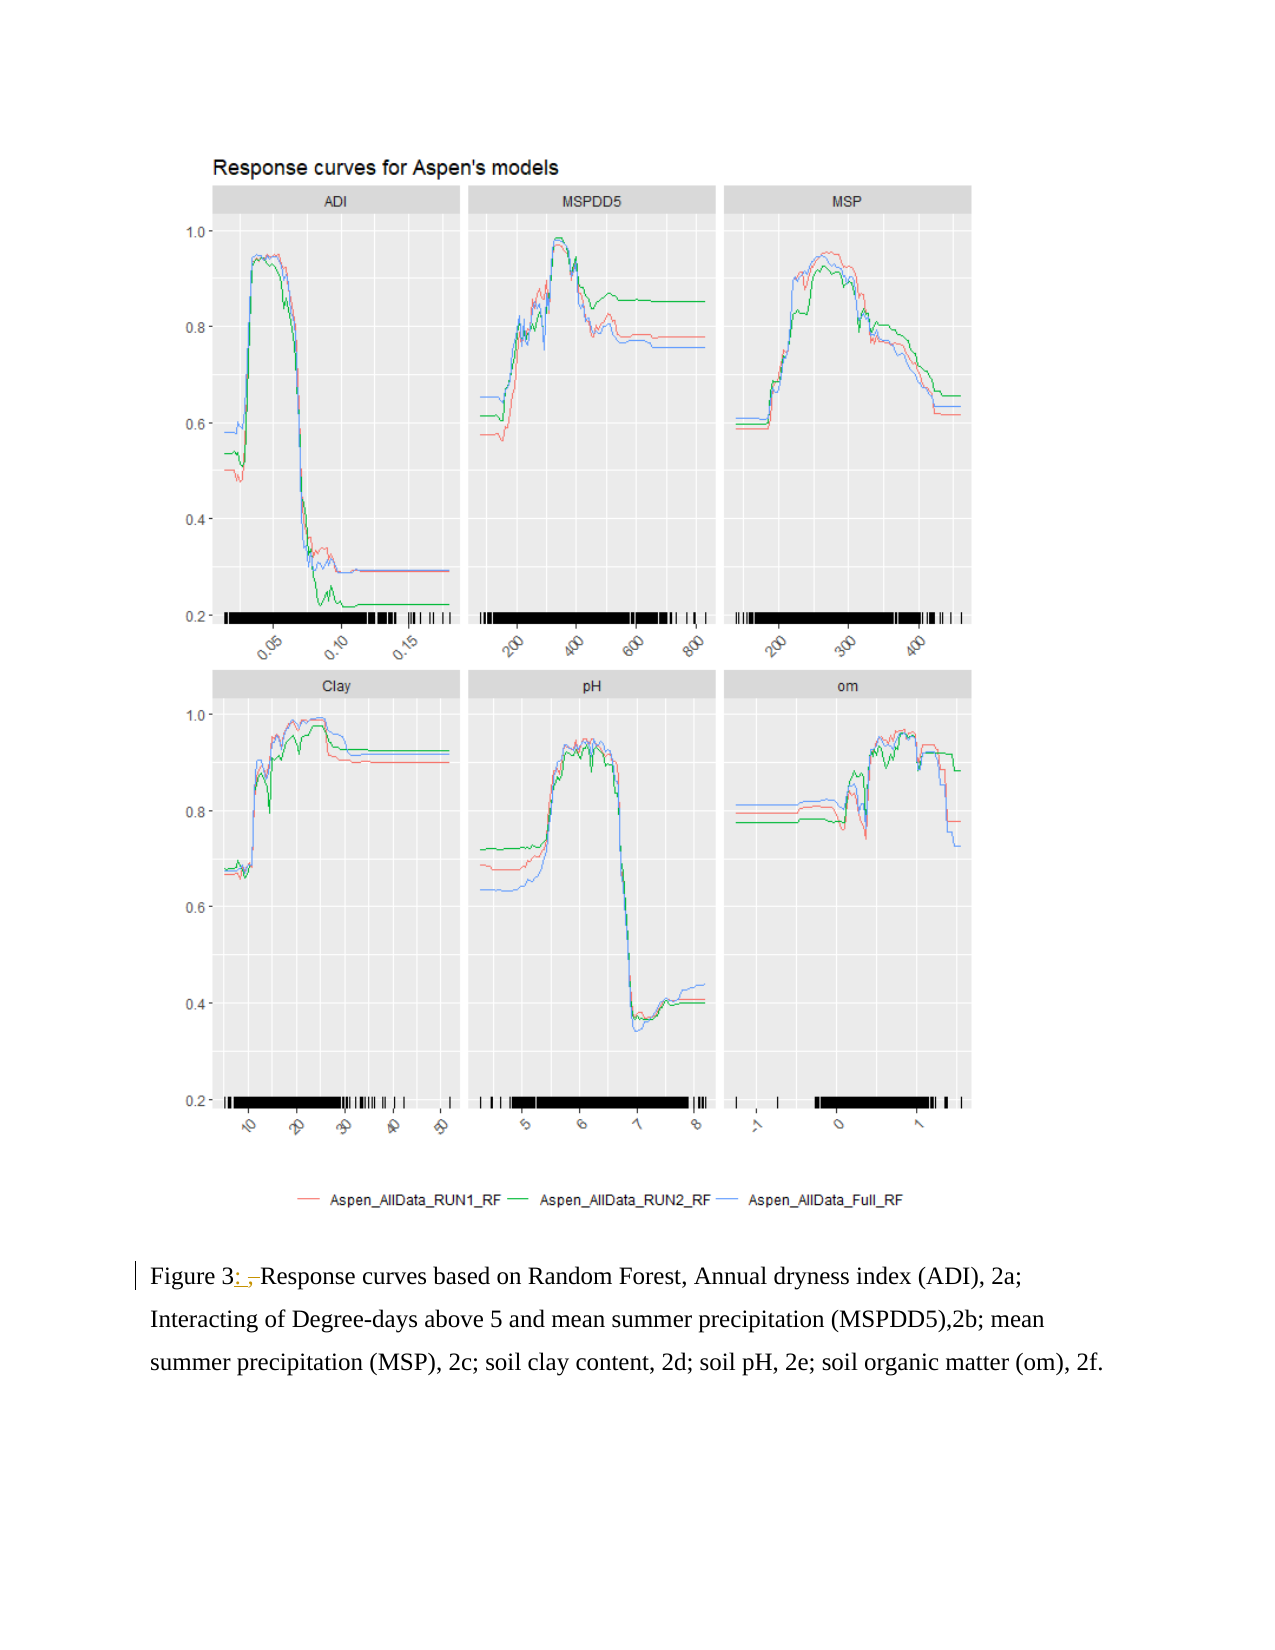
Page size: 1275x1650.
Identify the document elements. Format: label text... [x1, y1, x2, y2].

picture [156, 150, 981, 1230]
text Figure 3Response curves based on Random Forest, Annual dryness index (ADI), 2a; Interacting of Degree-days above 5 and mean summer precipitation (MSPDD5),2b; mean summer precipitation (MSP), 2c; soil clay content, 2d; soil pH, 2e; soil organic matter (om), 2f. [150, 1261, 1125, 1376]
